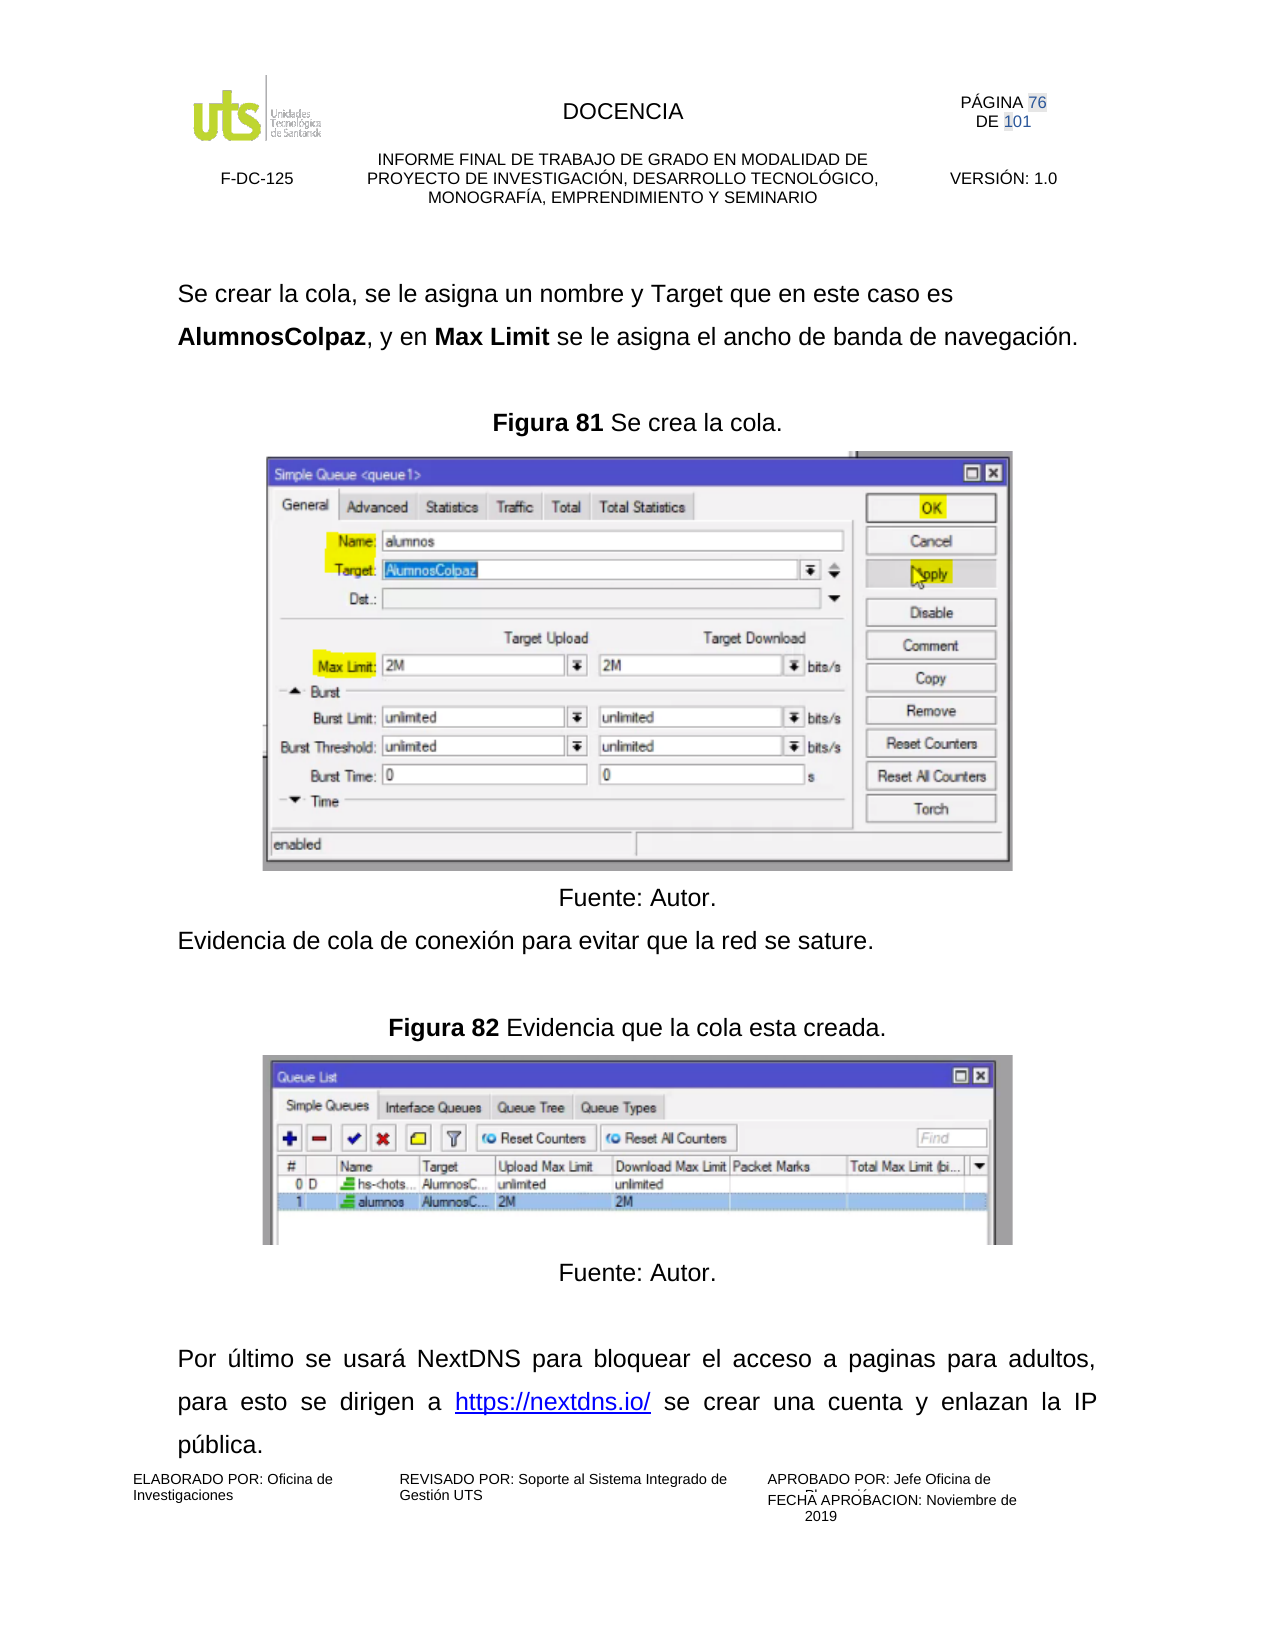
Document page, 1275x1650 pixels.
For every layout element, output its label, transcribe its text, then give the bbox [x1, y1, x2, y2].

picture [262, 1055, 1013, 1245]
picture [192, 75, 321, 149]
text Se crear la cola, se le asigna un nombre y Target que en este caso es AlumnosColpaz, y en Max Limit se le asigna el ancho de banda de navegación. [177, 279, 1098, 351]
text Por último se usará NextDNS para bloquear el acceso a paginas para adultos, para esto se dirigen a https://nextdns.io/ se crear una cuenta y enlazan la IP pública. [177, 1344, 1098, 1459]
text Figura 82 Evidencia que la cola esta creada. [177, 1013, 1098, 1041]
text Evidencia de cola de conexión para evitar que la red se sature. [177, 926, 1098, 955]
text Fuente: Autor. [177, 1258, 1098, 1287]
text Fuente: Autor. [177, 883, 1098, 912]
text Figura 81 Se crea la cola. [177, 408, 1098, 437]
picture [262, 451, 1013, 871]
